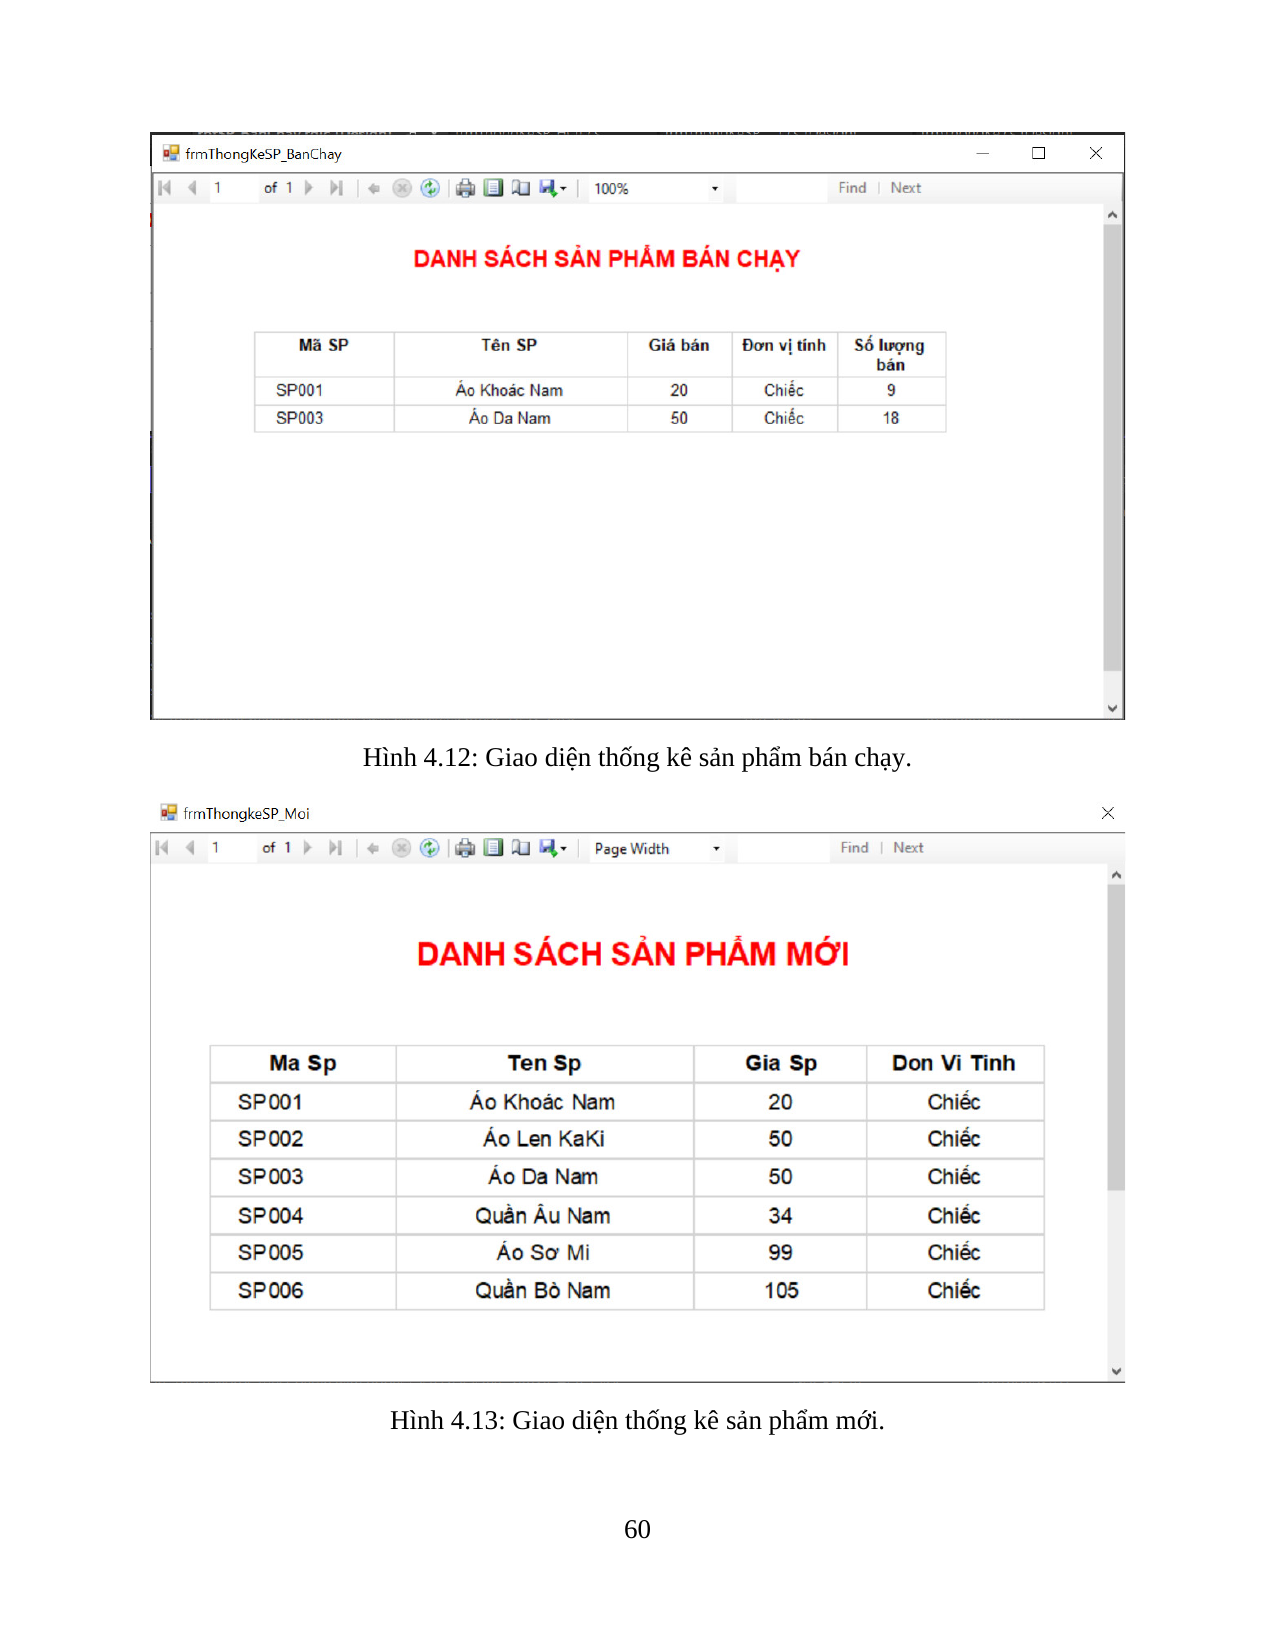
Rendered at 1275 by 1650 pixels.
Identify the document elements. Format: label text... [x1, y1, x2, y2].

picture [150, 132, 1125, 720]
picture [150, 794, 1125, 1383]
text Hình 4.12: Giao diện thống kê sản phẩm bán chạy. [150, 741, 1125, 772]
text Hình 4.13: Giao diện thống kê sản phẩm mới. [150, 1404, 1125, 1435]
